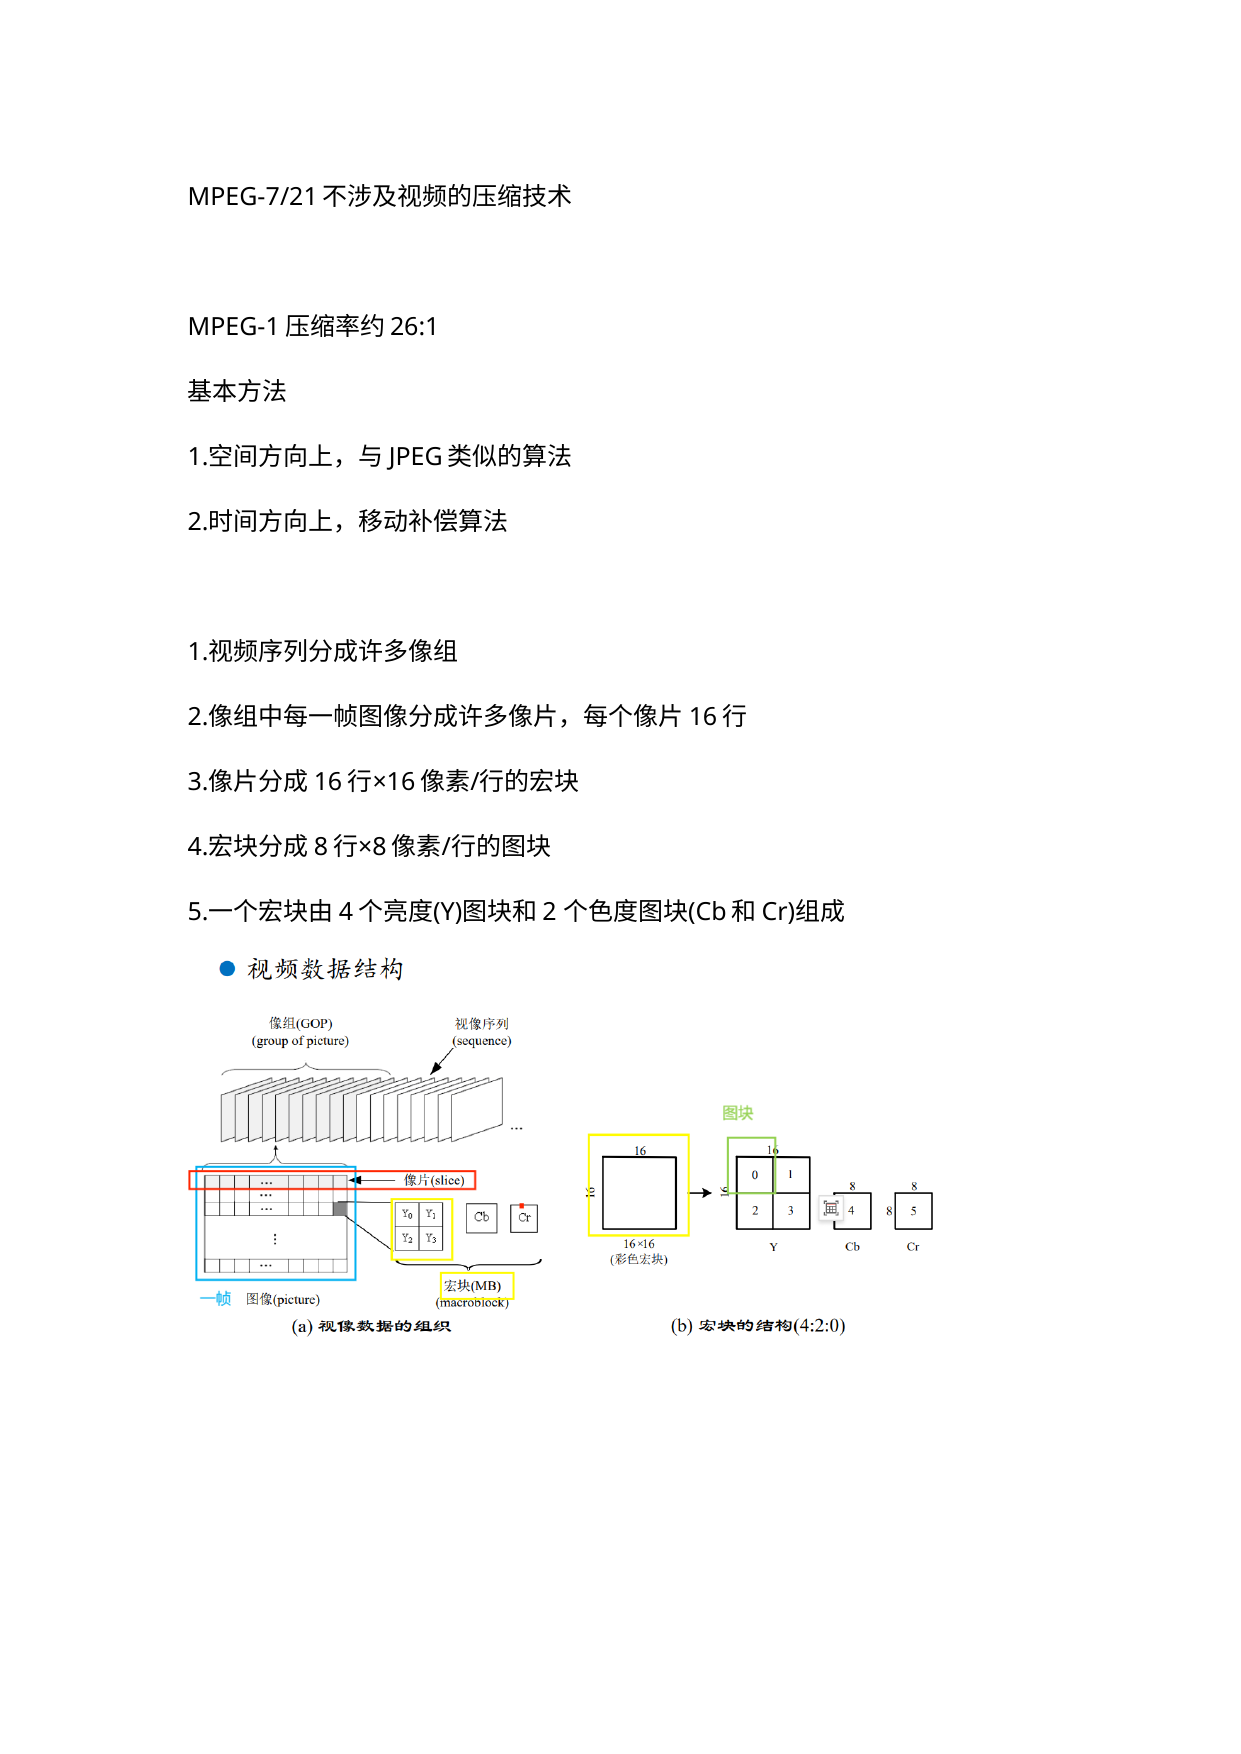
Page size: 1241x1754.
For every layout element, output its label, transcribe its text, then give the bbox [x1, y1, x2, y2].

text MPEG-7/21不涉及视频的压缩技术 [187, 162, 1053, 227]
text 3.像片分成16行×16像素/行的宏块 [187, 747, 1053, 812]
text 1.空间方向上，与JPEG类似的算法 [187, 422, 1053, 487]
picture [187, 942, 942, 1368]
text MPEG-1压缩率约26:1 [187, 292, 1053, 357]
text 1.视频序列分成许多像组 [187, 617, 1053, 682]
text 5.一个宏块由4个亮度(Y)图块和2 个色度图块(Cb和Cr)组成 [187, 877, 1053, 942]
text 4.宏块分成8行×8像素/行的图块 [187, 812, 1053, 877]
text 2.像组中每一帧图像分成许多像片，每个像片16行 [187, 682, 1053, 747]
text 基本方法 [187, 357, 1053, 422]
text 2.时间方向上，移动补偿算法 [187, 487, 1053, 552]
